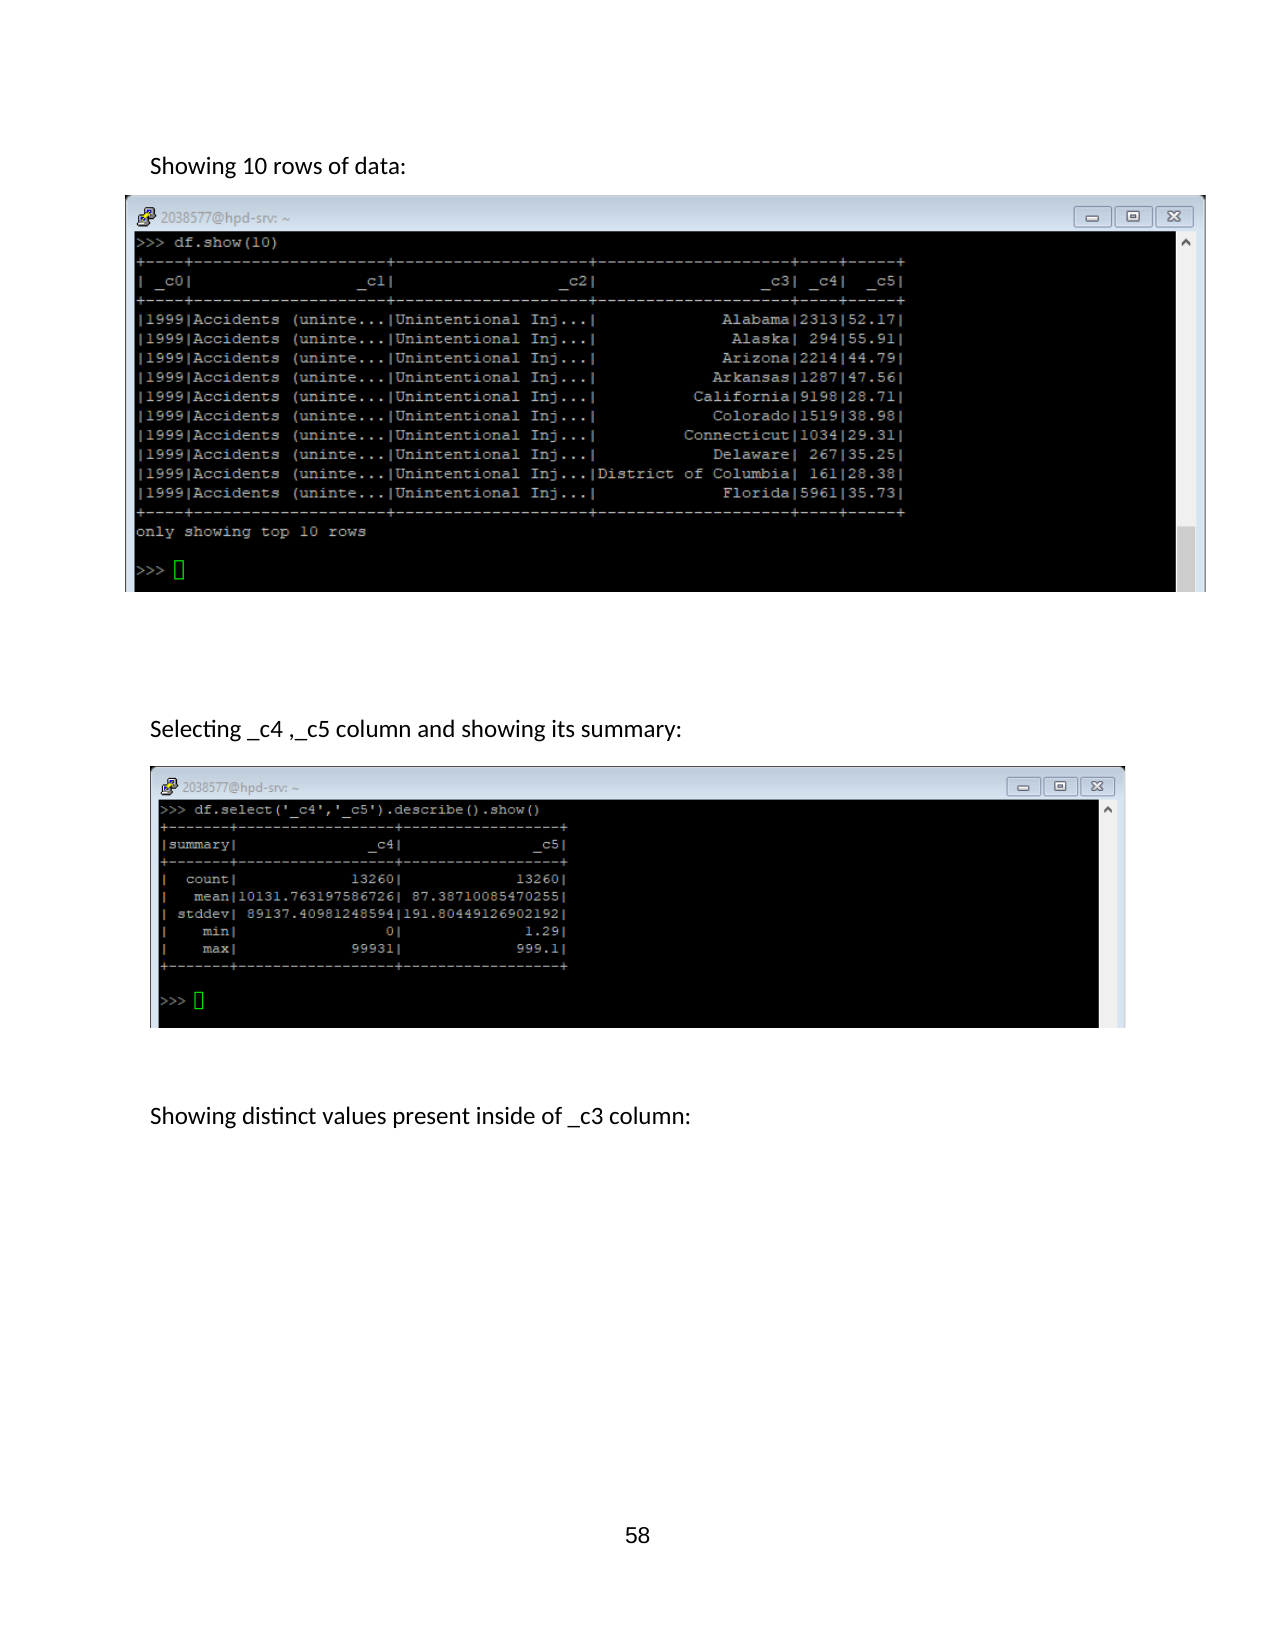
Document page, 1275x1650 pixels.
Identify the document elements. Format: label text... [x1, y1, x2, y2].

picture [150, 766, 1125, 1028]
picture [125, 195, 1206, 592]
text Selecting _c4 ,_c5 column and showing its summary: [150, 713, 1125, 743]
text Showing 10 rows of data: [150, 150, 1125, 181]
text Showing distinct values present inside of _c3 column: [150, 1100, 1125, 1131]
